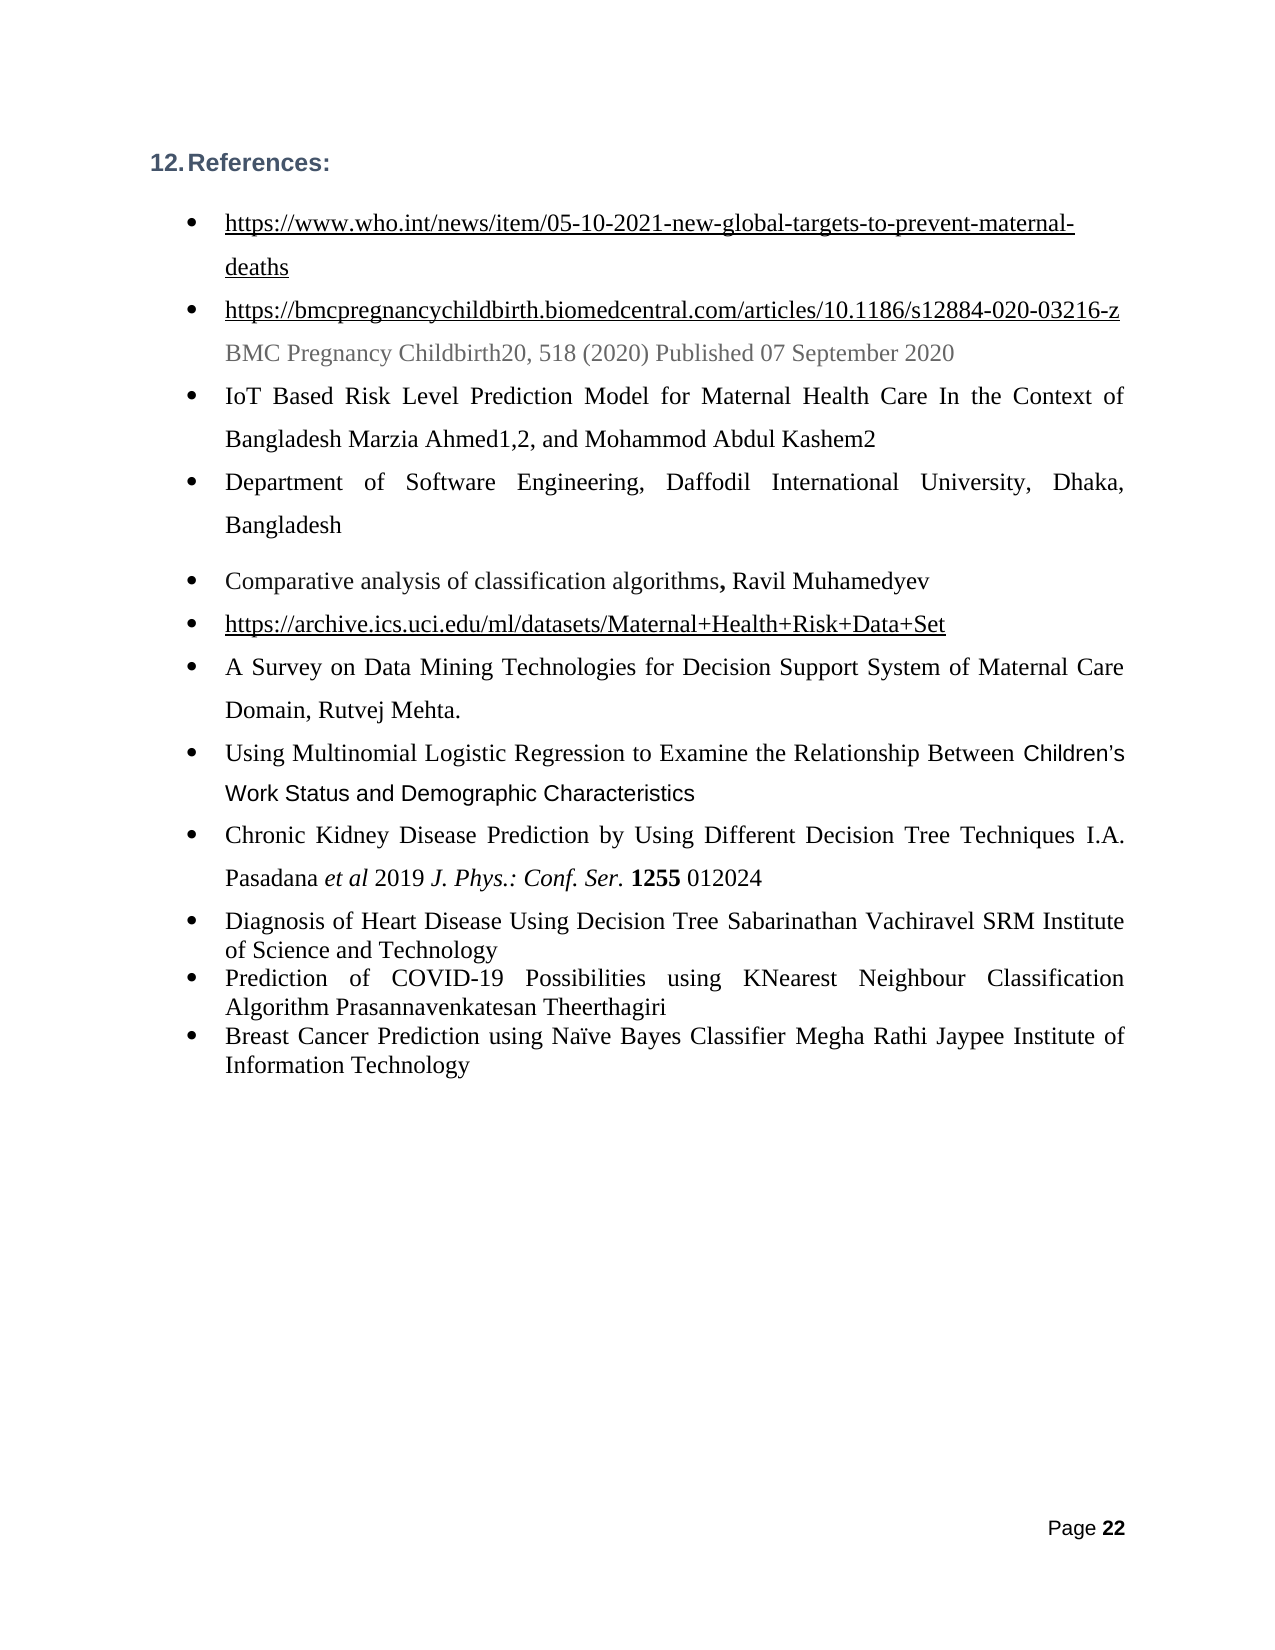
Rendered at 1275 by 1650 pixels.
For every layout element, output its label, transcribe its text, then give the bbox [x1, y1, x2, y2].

list Comparative analysis of classification algorithms, Ravil Muhamedyev [187, 566, 1125, 595]
list https://bmcpregnancychildbirth.biomedcentral.com/articles/10.1186/s12884-020-03216-z BMC Pregnancy Childbirth20, 518 (2020) Published 07 September 2020 [187, 295, 1125, 367]
list https://archive.ics.uci.edu/ml/datasets/Maternal+Health+Risk+Data+Set [187, 609, 1125, 638]
list https://www.who.int/news/item/05-10-2021-new-global-targets-to-prevent-maternal-deaths [187, 208, 1125, 280]
list IoT Based Risk Level Prediction Model for Maternal Health Care In the Context of Bangladesh Marzia Ahmed1,2, and Mohammod Abdul Kashem2 [187, 381, 1125, 453]
list Using Multinomial Logistic Regression to Examine the Relationship Between Children’s Work Status and Demographic Characteristics [187, 738, 1125, 807]
list Department of Software Engineering, Daffodil International University, Dhaka, Bangladesh [187, 467, 1125, 539]
subtitle References: [150, 148, 1125, 176]
list A Survey on Data Mining Technologies for Decision Support System of Maternal Care Domain, Rutvej Mehta. [187, 652, 1125, 724]
list Diagnosis of Heart Disease Using Decision Tree Sabarinathan Vachiravel SRM Institute of Science and Technology [187, 906, 1125, 963]
list Prediction of COVID-19 Possibilities using KNearest Neighbour Classification Algorithm Prasannavenkatesan Theerthagiri [187, 963, 1125, 1021]
list Breast Cancer Prediction using Naïve Bayes Classifier Megha Rathi Jaypee Institute of Information Technology [187, 1021, 1125, 1078]
list Chronic Kidney Disease Prediction by Using Different Decision Tree Techniques I.A. Pasadana et al 2019 J. Phys.: Conf. Ser. 1255 012024 [187, 820, 1125, 892]
